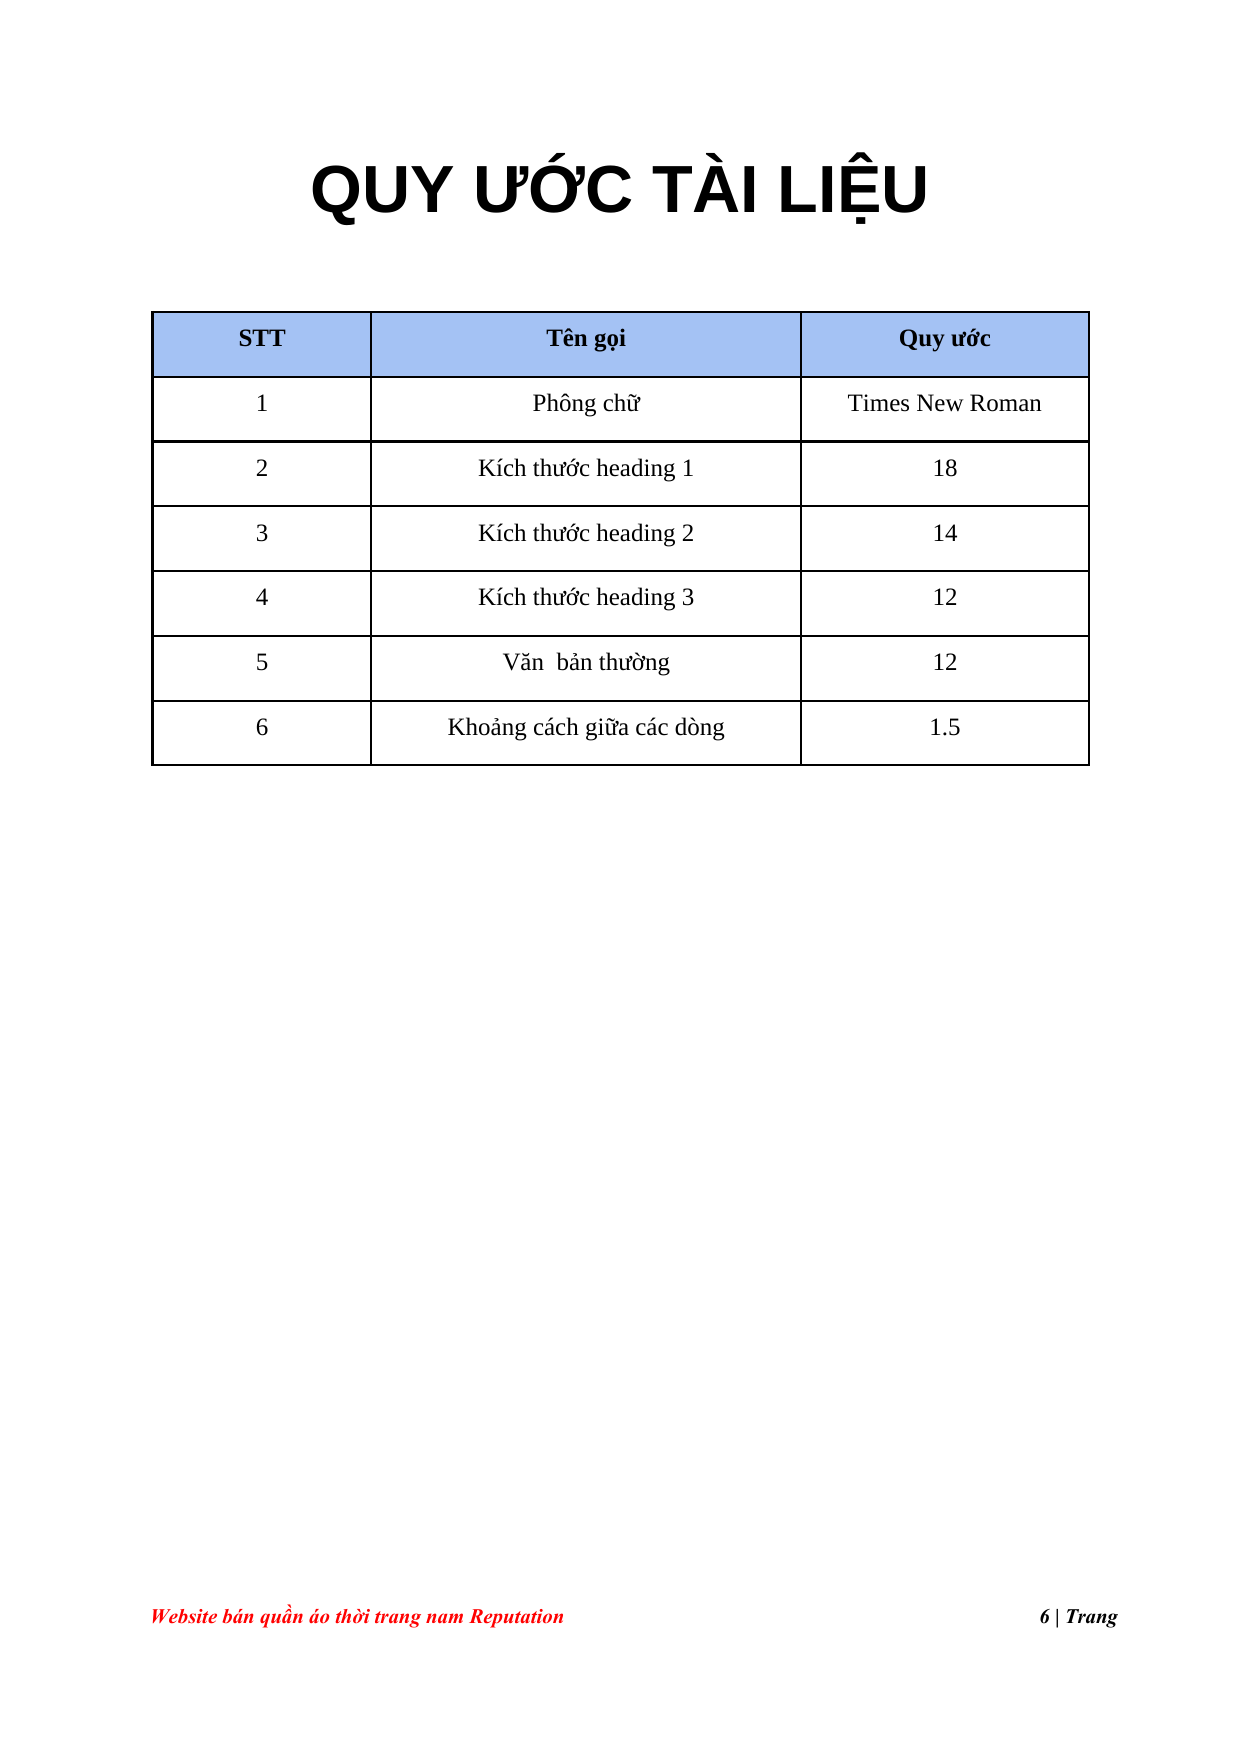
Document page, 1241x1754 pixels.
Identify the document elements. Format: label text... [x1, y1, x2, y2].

table_cell Kích thước heading 2 [372, 507, 800, 570]
table_header STT [154, 313, 370, 376]
table_cell 6 [154, 702, 370, 764]
title QUY ƯỚC TÀI LIỆU [150, 150, 1090, 227]
table_cell Times New Roman [802, 378, 1088, 440]
table_header Tên gọi [372, 313, 800, 376]
table_header Quy ước [802, 313, 1088, 376]
table_cell Khoảng cách giữa các dòng [372, 702, 800, 764]
table_cell 4 [154, 572, 370, 635]
table_cell Kích thước heading 3 [372, 572, 800, 635]
table_cell 2 [154, 443, 370, 505]
table_cell 1.5 [802, 702, 1088, 764]
table_cell Văn bản thường [372, 637, 800, 699]
table_cell 14 [802, 507, 1088, 570]
table_cell 1 [154, 378, 370, 440]
table_cell 12 [802, 637, 1088, 699]
table_cell 3 [154, 507, 370, 570]
table_cell 18 [802, 443, 1088, 505]
table_cell 5 [154, 637, 370, 699]
table_cell Kích thước heading 1 [372, 443, 800, 505]
table_cell 12 [802, 572, 1088, 635]
table_cell Phông chữ [372, 378, 800, 440]
